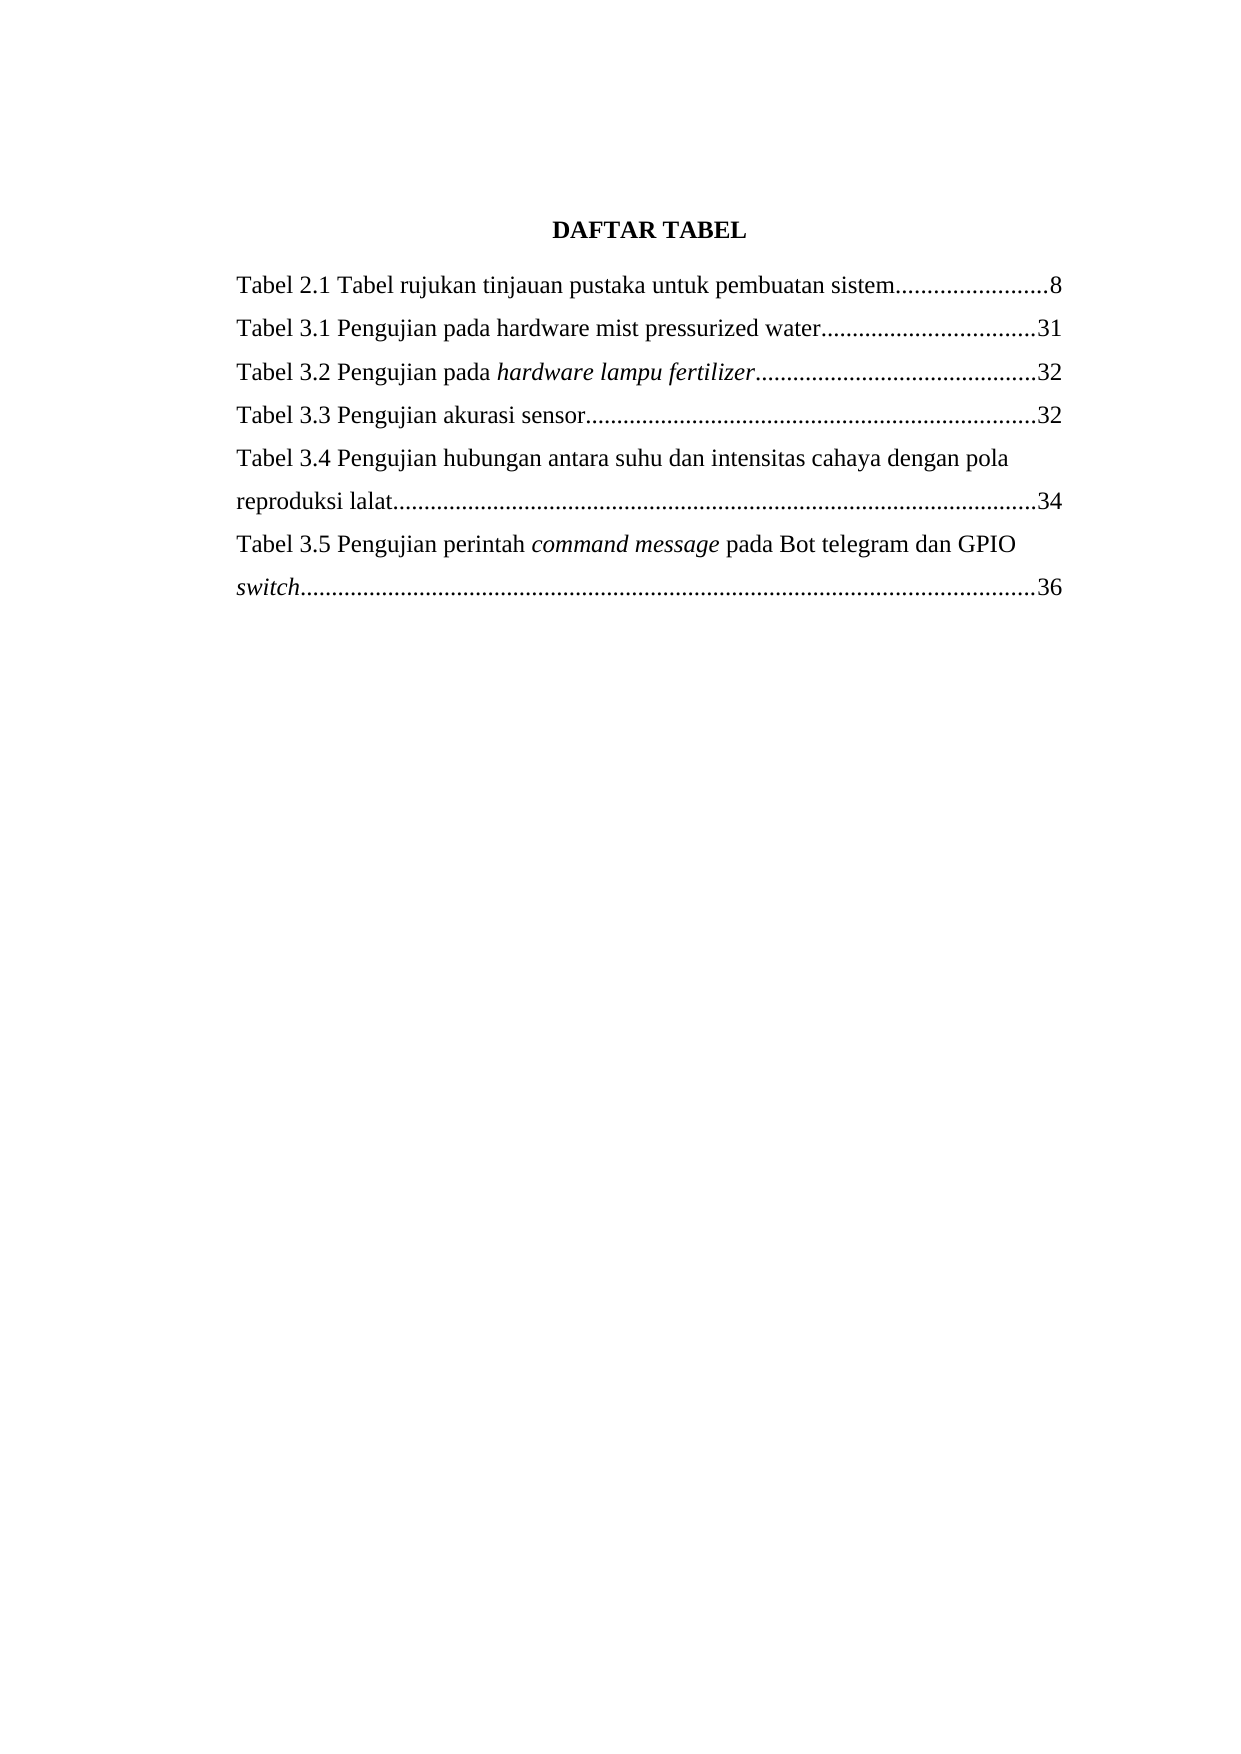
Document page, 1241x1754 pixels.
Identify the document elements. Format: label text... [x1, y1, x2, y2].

text Tabel 2.1 Tabel rujukan tinjauan pustaka untuk pembuatan sistem 8 [236, 270, 1063, 299]
text Tabel 3.2 Pengujian pada hardware lampu fertilizer 32 [236, 357, 1063, 385]
text Tabel 3.3 Pengujian akurasi sensor 32 [236, 400, 1063, 428]
text Tabel 3.1 Pengujian pada hardware mist pressurized water 31 [236, 313, 1063, 342]
text Tabel 3.5 Pengujian perintah command message pada Bot telegram dan GPIO switch 36 [236, 529, 1063, 601]
subtitle DAFTAR TABEL [236, 215, 1063, 243]
text Tabel 3.4 Pengujian hubungan antara suhu dan intensitas cahaya dengan pola reproduksi lalat 34 [236, 443, 1063, 515]
